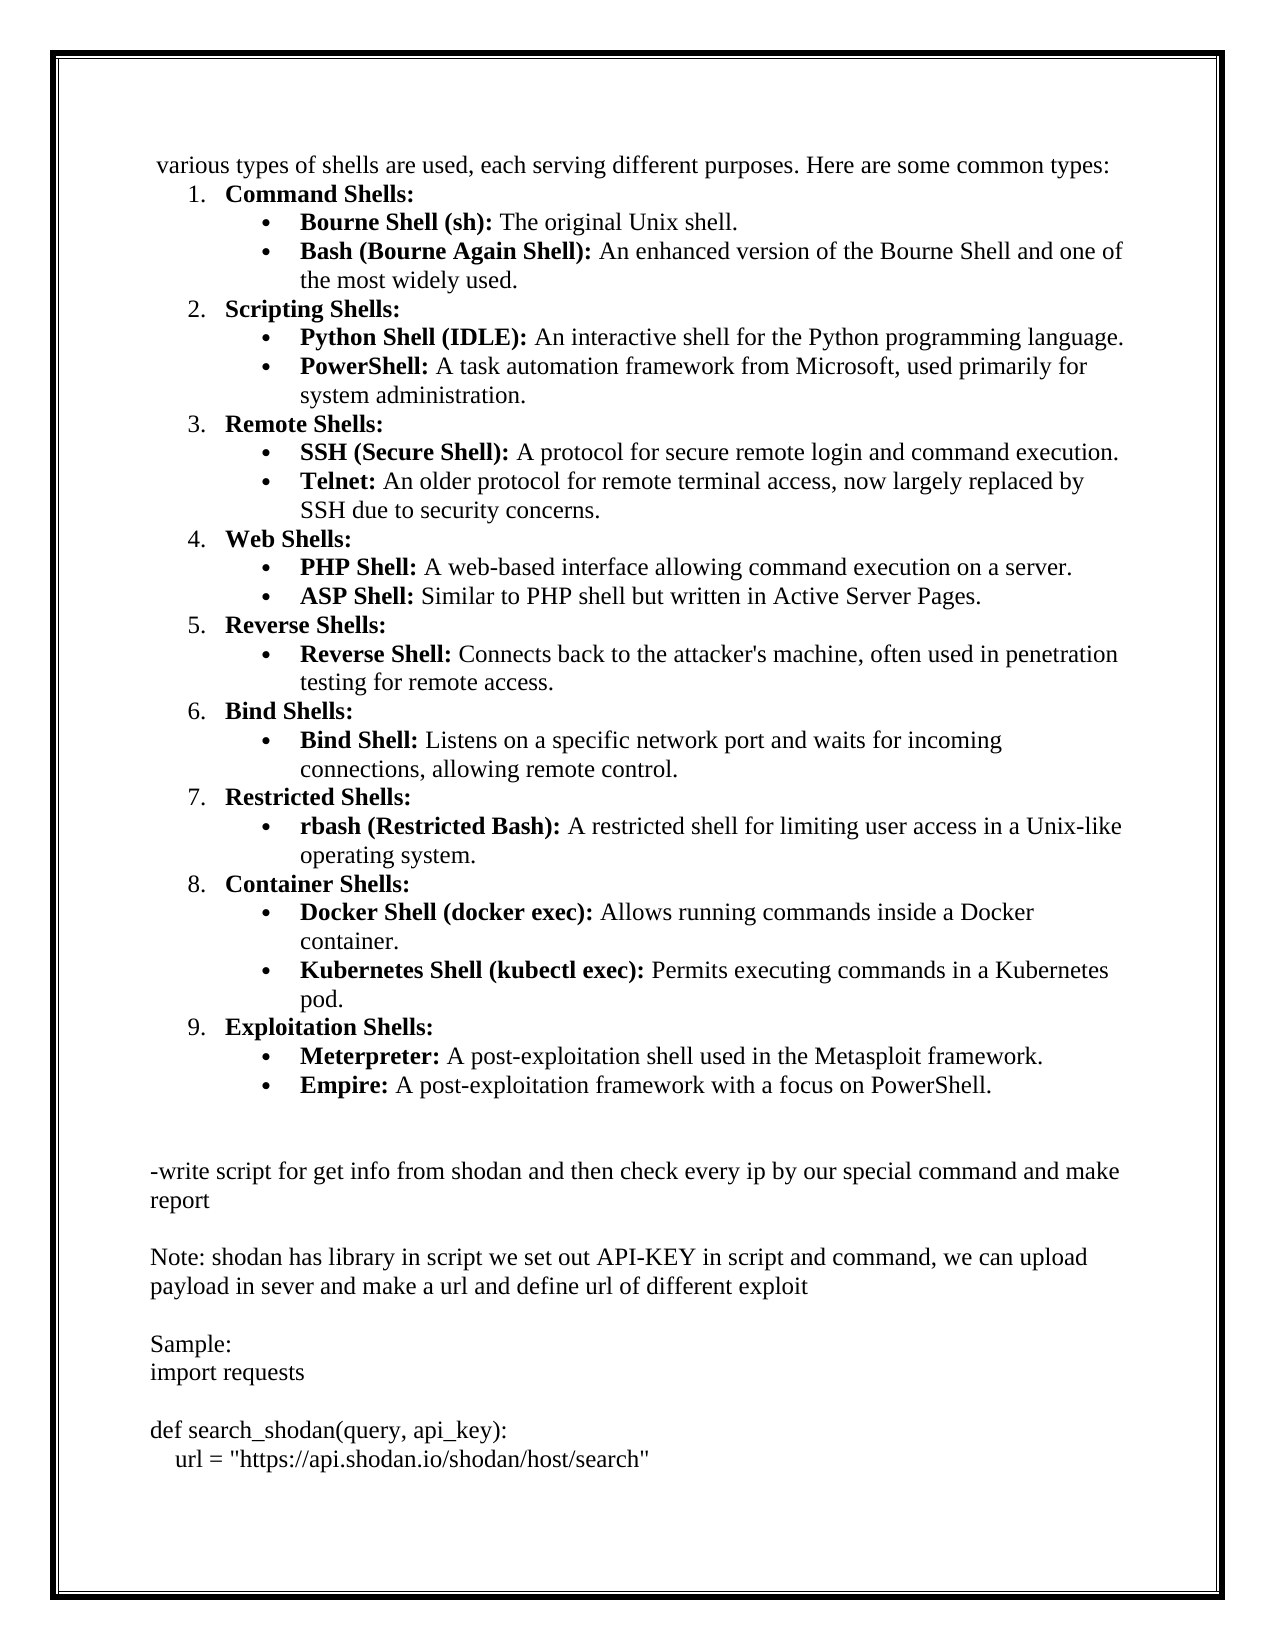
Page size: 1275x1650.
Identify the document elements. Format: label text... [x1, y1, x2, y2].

list Bind Shell: Listens on a specific network port and waits for incoming connections, allowing remote control. [262, 725, 1125, 782]
list Bourne Shell (sh): The original Unix shell. [262, 207, 1125, 236]
list Exploitation Shells: [187, 1012, 1125, 1041]
text url = "https://api.shodan.io/shodan/host/search" [150, 1444, 1125, 1472]
list Reverse Shells: [187, 610, 1125, 639]
list Meterpreter: A post-exploitation shell used in the Metasploit framework. [262, 1041, 1125, 1070]
text import requests [150, 1357, 1125, 1386]
list Scripting Shells: [187, 294, 1125, 322]
list Bind Shells: [187, 696, 1125, 725]
text def search_shodan(query, api_key): [150, 1415, 1125, 1444]
list Empire: A post-exploitation framework with a focus on PowerShell. [262, 1070, 1125, 1099]
list Kubernetes Shell (kubectl exec): Permits executing commands in a Kubernetes pod. [262, 955, 1125, 1012]
list Remote Shells: [187, 409, 1125, 437]
list Container Shells: [187, 869, 1125, 897]
list Telnet: An older protocol for remote terminal access, now largely replaced by SSH due to security concerns. [262, 466, 1125, 524]
list Command Shells: [187, 179, 1125, 207]
text -write script for get info from shodan and then check every ip by our special command and make report [150, 1156, 1125, 1214]
list rbash (Restricted Bash): A restricted shell for limiting user access in a Unix-like operating system. [262, 811, 1125, 869]
list Restricted Shells: [187, 782, 1125, 811]
list SSH (Secure Shell): A protocol for secure remote login and command execution. [262, 437, 1125, 466]
list PowerShell: A task automation framework from Microsoft, used primarily for system administration. [262, 351, 1125, 409]
text various types of shells are used, each serving different purposes. Here are some common types: [150, 150, 1125, 179]
list ASP Shell: Similar to PHP shell but written in Active Server Pages. [262, 581, 1125, 610]
list Python Shell (IDLE): An interactive shell for the Python programming language. [262, 322, 1125, 351]
list Web Shells: [187, 524, 1125, 552]
list Docker Shell (docker exec): Allows running commands inside a Docker container. [262, 897, 1125, 955]
list PHP Shell: A web-based interface allowing command execution on a server. [262, 552, 1125, 581]
list Bash (Bourne Again Shell): An enhanced version of the Bourne Shell and one of the most widely used. [262, 236, 1125, 294]
list Reverse Shell: Connects back to the attacker's machine, often used in penetration testing for remote access. [262, 639, 1125, 696]
text Sample: [150, 1329, 1125, 1357]
text Note: shodan has library in script we set out API-KEY in script and command, we can upload payload in sever and make a url and define url of different exploit [150, 1242, 1125, 1300]
